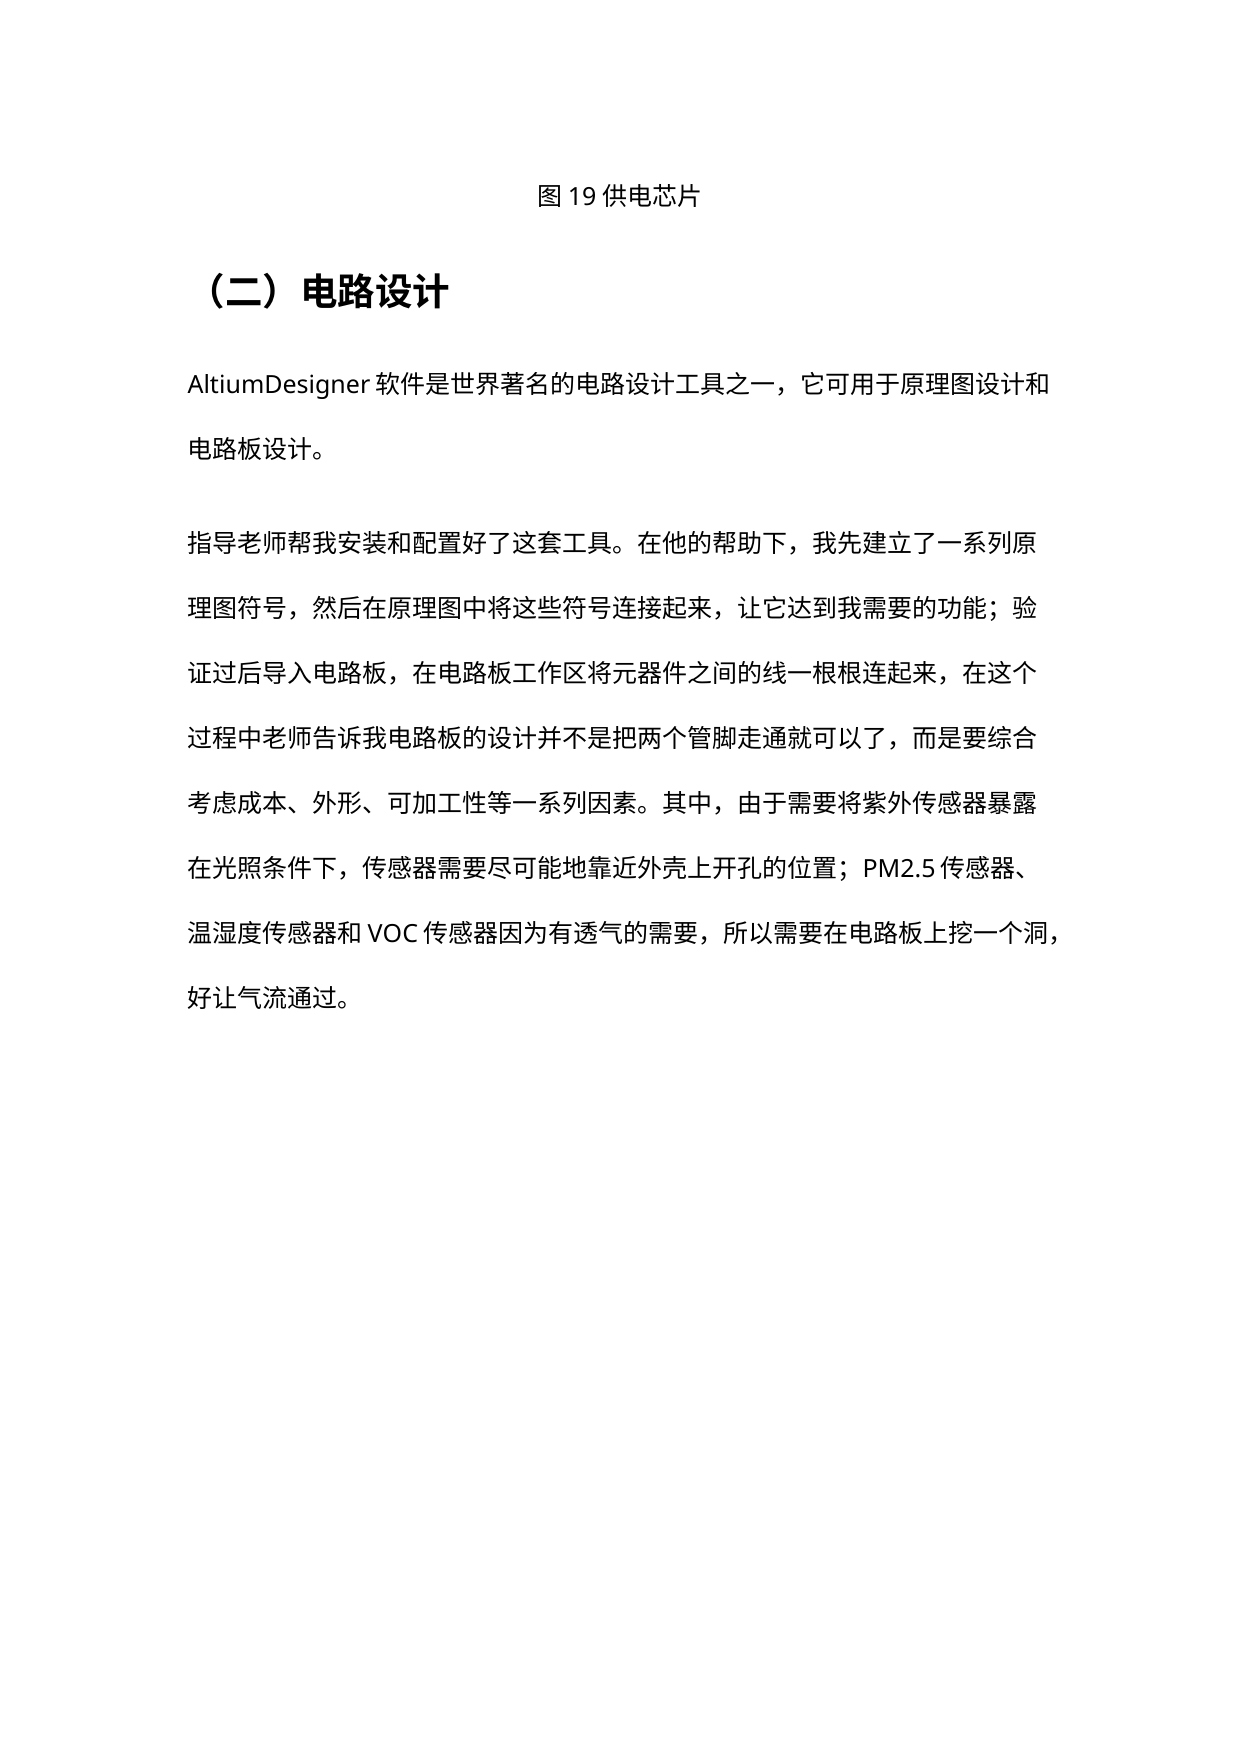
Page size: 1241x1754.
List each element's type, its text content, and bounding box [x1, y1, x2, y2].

text 图19 供电芯片 [187, 162, 1053, 227]
text 指导老师帮我安装和配置好了这套工具。在他的帮助下，我先建立了一系列原理图符号，然后在原理图中将这些符号连接起来，让它达到我需要的功能；验证过后导入电路板，在电路板工作区将元器件之间的线一根根连起来，在这个过程中老师告诉我电路板的设计并不是把两个管脚走通就可以了，而是要综合考虑成本、外形、可加工性等一系列因素。其中，由于需要将紫外传感器暴露在光照条件下，传感器需要尽可能地靠近外壳上开孔的位置；PM2.5传感器、温湿度传感器和VOC传感器因为有透气的需要，所以需要在电路板上挖一个洞，好让气流通过。 [187, 509, 1053, 1029]
text （二）电路设计 [187, 256, 1053, 321]
text AltiumDesigner软件是世界著名的电路设计工具之一，它可用于原理图设计和电路板设计。 [187, 350, 1053, 480]
